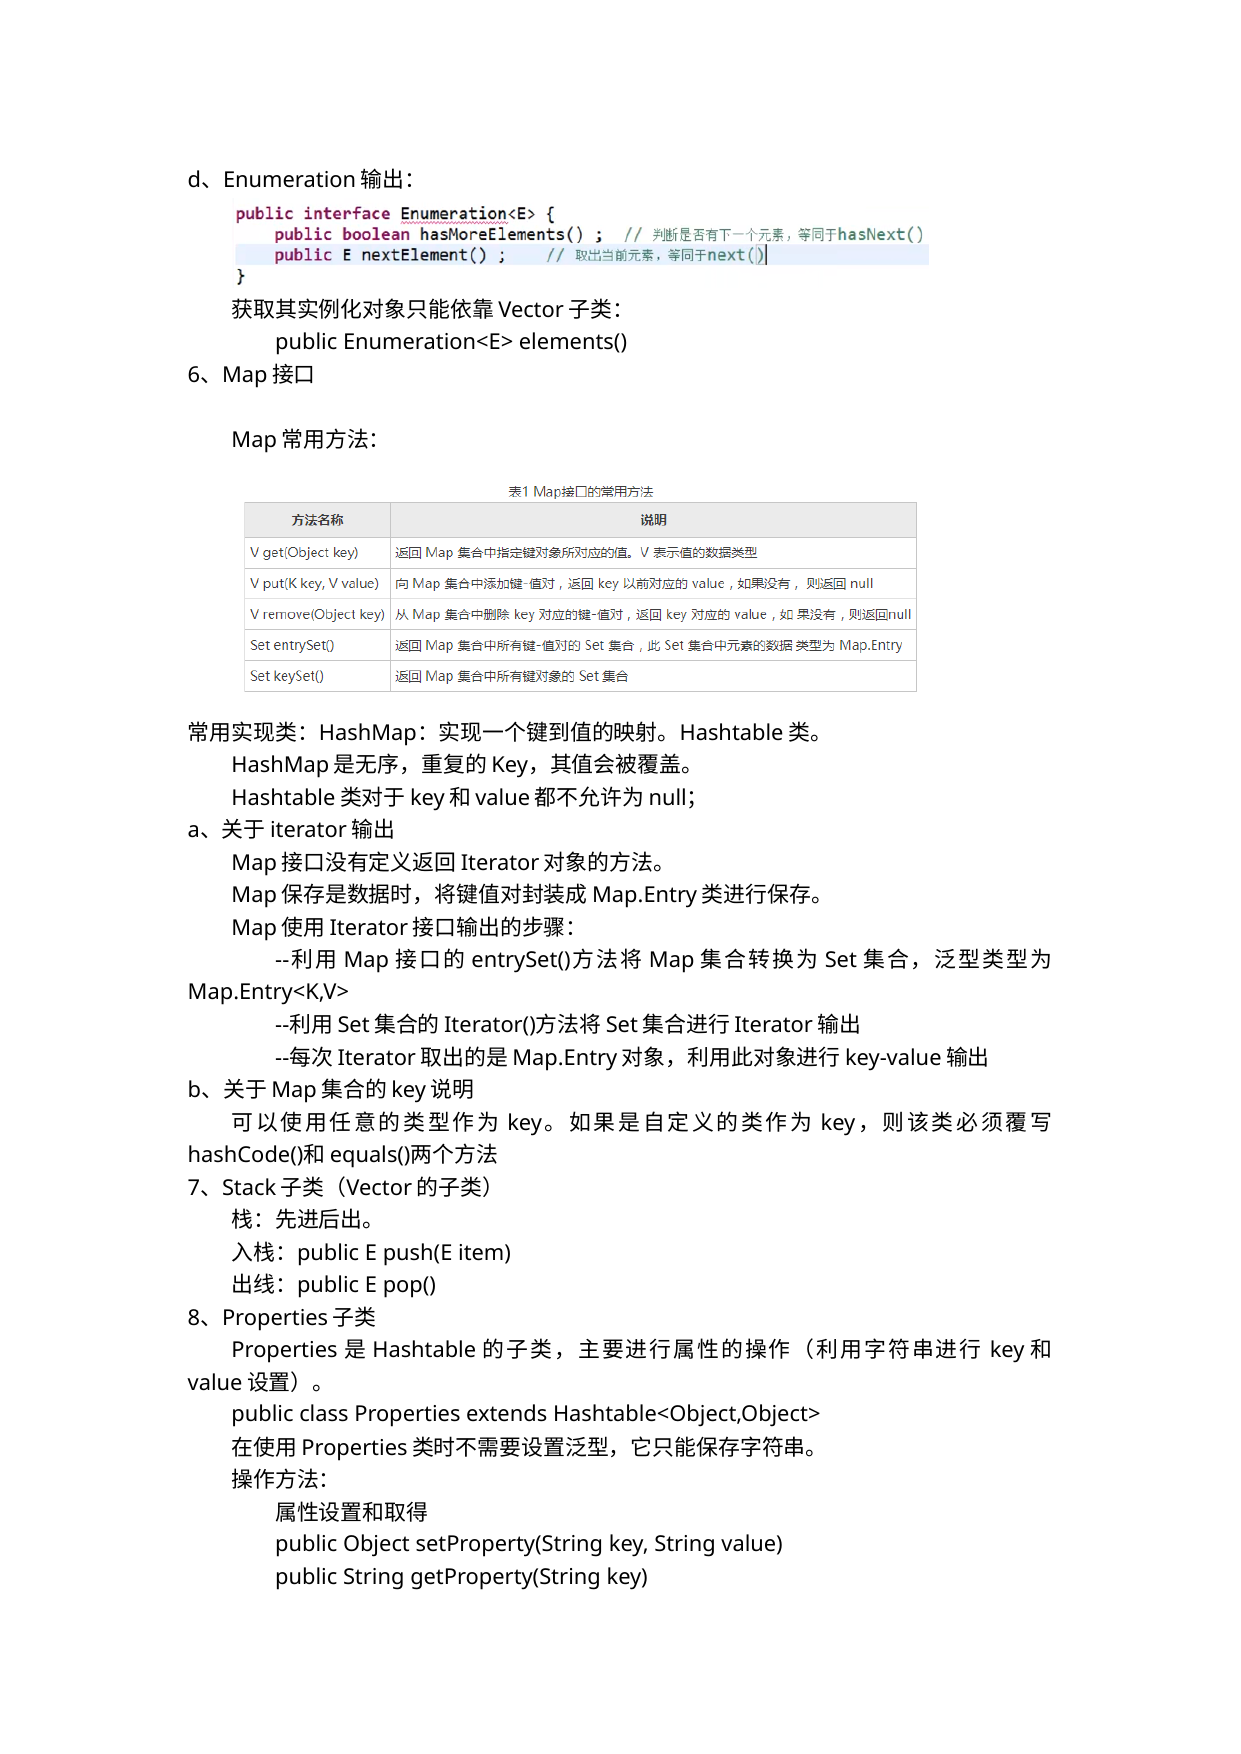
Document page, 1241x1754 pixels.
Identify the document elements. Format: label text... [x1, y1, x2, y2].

text Properties是Hashtable的子类，主要进行属性的操作（利用字符串进行key和value设置）。 [187, 1332, 1053, 1397]
text d、Enumeration输出： [187, 162, 1053, 194]
text public String getProperty(String key) [231, 1559, 1053, 1592]
picture [231, 469, 929, 700]
text --利用Set集合的Iterator()方法将Set集合进行Iterator输出 [187, 1007, 1053, 1039]
text Map接口没有定义返回Iterator对象的方法。 [187, 844, 1053, 877]
text 可以使用任意的类型作为key。如果是自定义的类作为key，则该类必须覆写hashCode()和equals()两个方法 [187, 1104, 1053, 1169]
text public Enumeration<E> elements() [231, 324, 1053, 357]
text 属性设置和取得 [187, 1494, 1053, 1527]
text 6、Map接口 [187, 357, 1053, 389]
text 常用实现类：HashMap：实现一个键到值的映射。Hashtable类。 [187, 714, 1053, 747]
text 入栈：public E push(E item) [187, 1234, 1053, 1267]
text Map使用Iterator接口输出的步骤： [187, 909, 1053, 942]
text 在使用Properties类时不需要设置泛型，它只能保存字符串。 [187, 1429, 1053, 1462]
text Map保存是数据时，将键值对封装成Map.Entry类进行保存。 [187, 877, 1053, 909]
text Map常用方法： [187, 422, 1053, 454]
text HashMap是无序，重复的Key，其值会被覆盖。 [187, 747, 1053, 779]
text b、关于Map集合的key说明 [187, 1072, 1053, 1104]
text 出线：public E pop() [187, 1267, 1053, 1299]
text 栈：先进后出。 [187, 1202, 1053, 1234]
text 8、Properties子类 [187, 1299, 1053, 1332]
text 操作方法： [187, 1462, 1053, 1494]
picture [231, 198, 929, 288]
text 7、Stack子类（Vector的子类） [187, 1169, 1053, 1202]
text --利用Map接口的entrySet()方法将Map集合转换为Set集合，泛型类型为Map.Entry<K,V> [187, 942, 1053, 1007]
text a、关于iterator输出 [187, 812, 1053, 844]
text Hashtable类对于key和value都不允许为null； [187, 779, 1053, 812]
text public Object setProperty(String key, String value) [187, 1527, 1053, 1559]
text --每次Iterator取出的是Map.Entry对象，利用此对象进行key-value输出 [187, 1039, 1053, 1072]
text public class Properties extends Hashtable<Object,Object> [187, 1397, 1053, 1429]
text 获取其实例化对象只能依靠Vector子类： [187, 292, 1053, 324]
